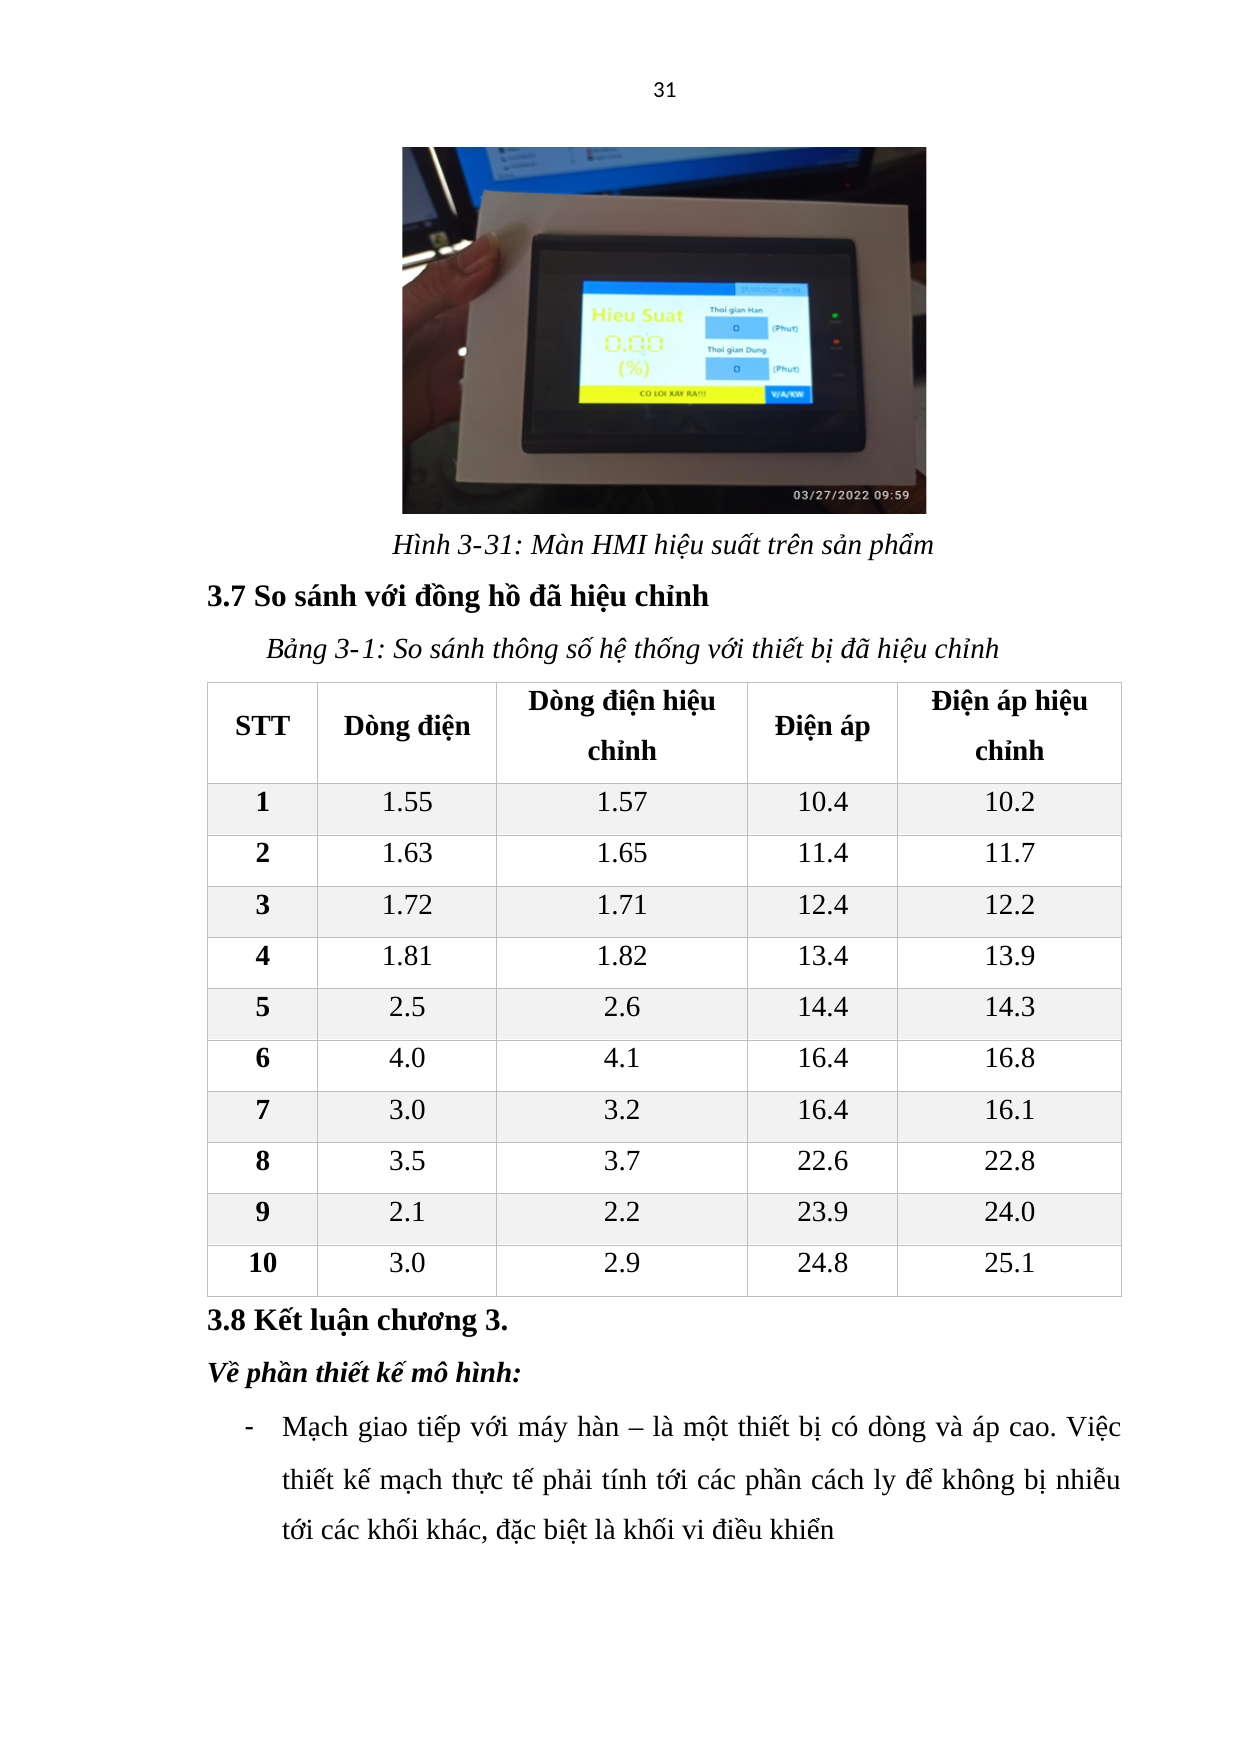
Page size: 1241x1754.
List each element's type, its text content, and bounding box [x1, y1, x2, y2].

table_cell 3.0 [318, 1246, 496, 1296]
table_cell 4.1 [497, 1041, 747, 1091]
table_cell 24.0 [898, 1194, 1121, 1244]
table_cell 10.4 [748, 784, 897, 834]
table_cell 2 [208, 836, 317, 886]
text Kết luận chương 3. [207, 1302, 1122, 1337]
table_cell 4.0 [318, 1041, 496, 1091]
table_cell 16.4 [748, 1092, 897, 1142]
table_cell 2.5 [318, 989, 496, 1039]
table_header Dòng điện [318, 683, 496, 783]
table_cell 5 [208, 989, 317, 1039]
table_cell 8 [208, 1143, 317, 1193]
table_cell 2.2 [497, 1194, 747, 1244]
table_header Điện áp hiệu chỉnh [898, 683, 1121, 783]
table_cell 12.4 [748, 887, 897, 937]
list Mạch giao tiếp với máy hàn – là một thiết bị có dòng và áp cao. Việc thiết kế mạch thực tế phải tính tới các phần cách ly để không bị nhiễu tới các khối khác, đặc biệt là khối vi điều khiển [244, 1406, 1122, 1546]
table_cell 13.9 [898, 938, 1121, 988]
table_cell 1.81 [318, 938, 496, 988]
table_cell 13.4 [748, 938, 897, 988]
table_cell 6 [208, 1041, 317, 1091]
text So sánh với đồng hồ đã hiệu chỉnh [207, 578, 1122, 613]
table_cell 1.71 [497, 887, 747, 937]
table_cell 2.1 [318, 1194, 496, 1244]
table_cell 3.0 [318, 1092, 496, 1142]
table_cell 1.65 [497, 836, 747, 886]
picture [402, 147, 927, 514]
table_cell 22.8 [898, 1143, 1121, 1193]
table_cell 2.9 [497, 1246, 747, 1296]
table_cell 4 [208, 938, 317, 988]
table_header Dòng điện hiệu chỉnh [497, 683, 747, 783]
table_cell 7 [208, 1092, 317, 1142]
table_cell 16.4 [748, 1041, 897, 1091]
table_cell 11.7 [898, 836, 1121, 886]
table_cell 14.3 [898, 989, 1121, 1039]
table_cell 10.2 [898, 784, 1121, 834]
table_cell 3.5 [318, 1143, 496, 1193]
table_cell 12.2 [898, 887, 1121, 937]
table_cell 3.7 [497, 1143, 747, 1193]
table_cell 24.8 [748, 1246, 897, 1296]
table_header STT [208, 683, 317, 783]
table_cell 1.57 [497, 784, 747, 834]
table_cell 10 [208, 1246, 317, 1296]
text Về phần thiết kế mô hình: [207, 1355, 1122, 1389]
table_cell 25.1 [898, 1246, 1121, 1296]
table_cell 16.8 [898, 1041, 1121, 1091]
table_cell 1.82 [497, 938, 747, 988]
table_cell 9 [208, 1194, 317, 1244]
table_cell 1.72 [318, 887, 496, 937]
table_cell 3.2 [497, 1092, 747, 1142]
table_cell 2.6 [497, 989, 747, 1039]
table_cell 14.4 [748, 989, 897, 1039]
table_header Điện áp [748, 683, 897, 783]
table_cell 22.6 [748, 1143, 897, 1193]
table_cell 1.63 [318, 836, 496, 886]
table_cell 16.1 [898, 1092, 1121, 1142]
table_cell 11.4 [748, 836, 897, 886]
table_cell 1 [208, 784, 317, 834]
table_cell 23.9 [748, 1194, 897, 1244]
table_cell 1.55 [318, 784, 496, 834]
table_cell 3 [208, 887, 317, 937]
